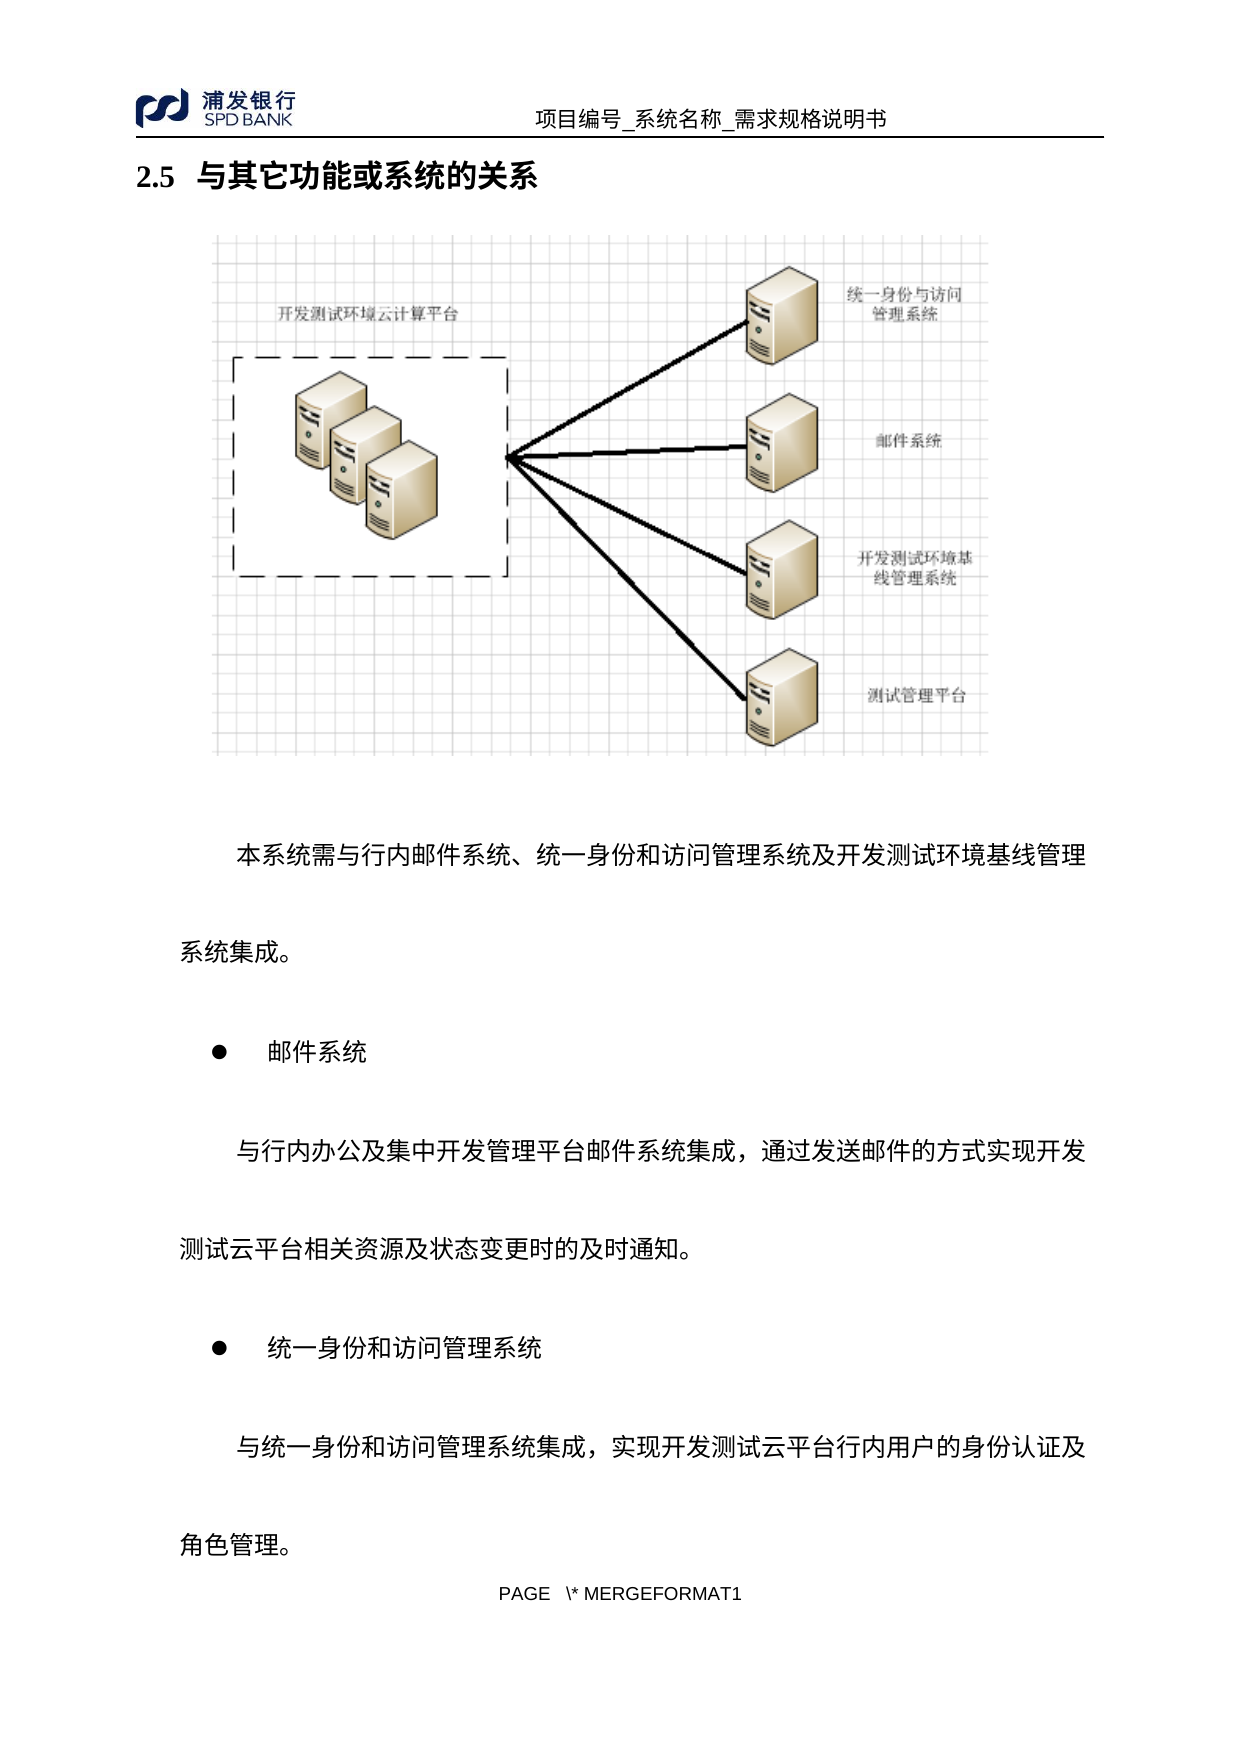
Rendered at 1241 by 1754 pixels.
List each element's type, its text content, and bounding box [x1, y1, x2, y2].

text 与统一身份和访问管理系统集成，实现开发测试云平台行内用户的身份认证及角色管理。 [179, 1413, 1104, 1576]
list 统一身份和访问管理系统 [210, 1314, 1104, 1379]
subtitle 与其它功能或系统的关系 [136, 151, 1104, 196]
picture [135, 88, 296, 128]
picture [211, 235, 989, 756]
text 本系统需与行内邮件系统、统一身份和访问管理系统及开发测试环境基线管理系统集成。 [179, 821, 1104, 983]
text 与行内办公及集中开发管理平台邮件系统集成，通过发送邮件的方式实现开发测试云平台相关资源及状态变更时的及时通知。 [179, 1117, 1104, 1280]
list 邮件系统 [210, 1018, 1104, 1083]
